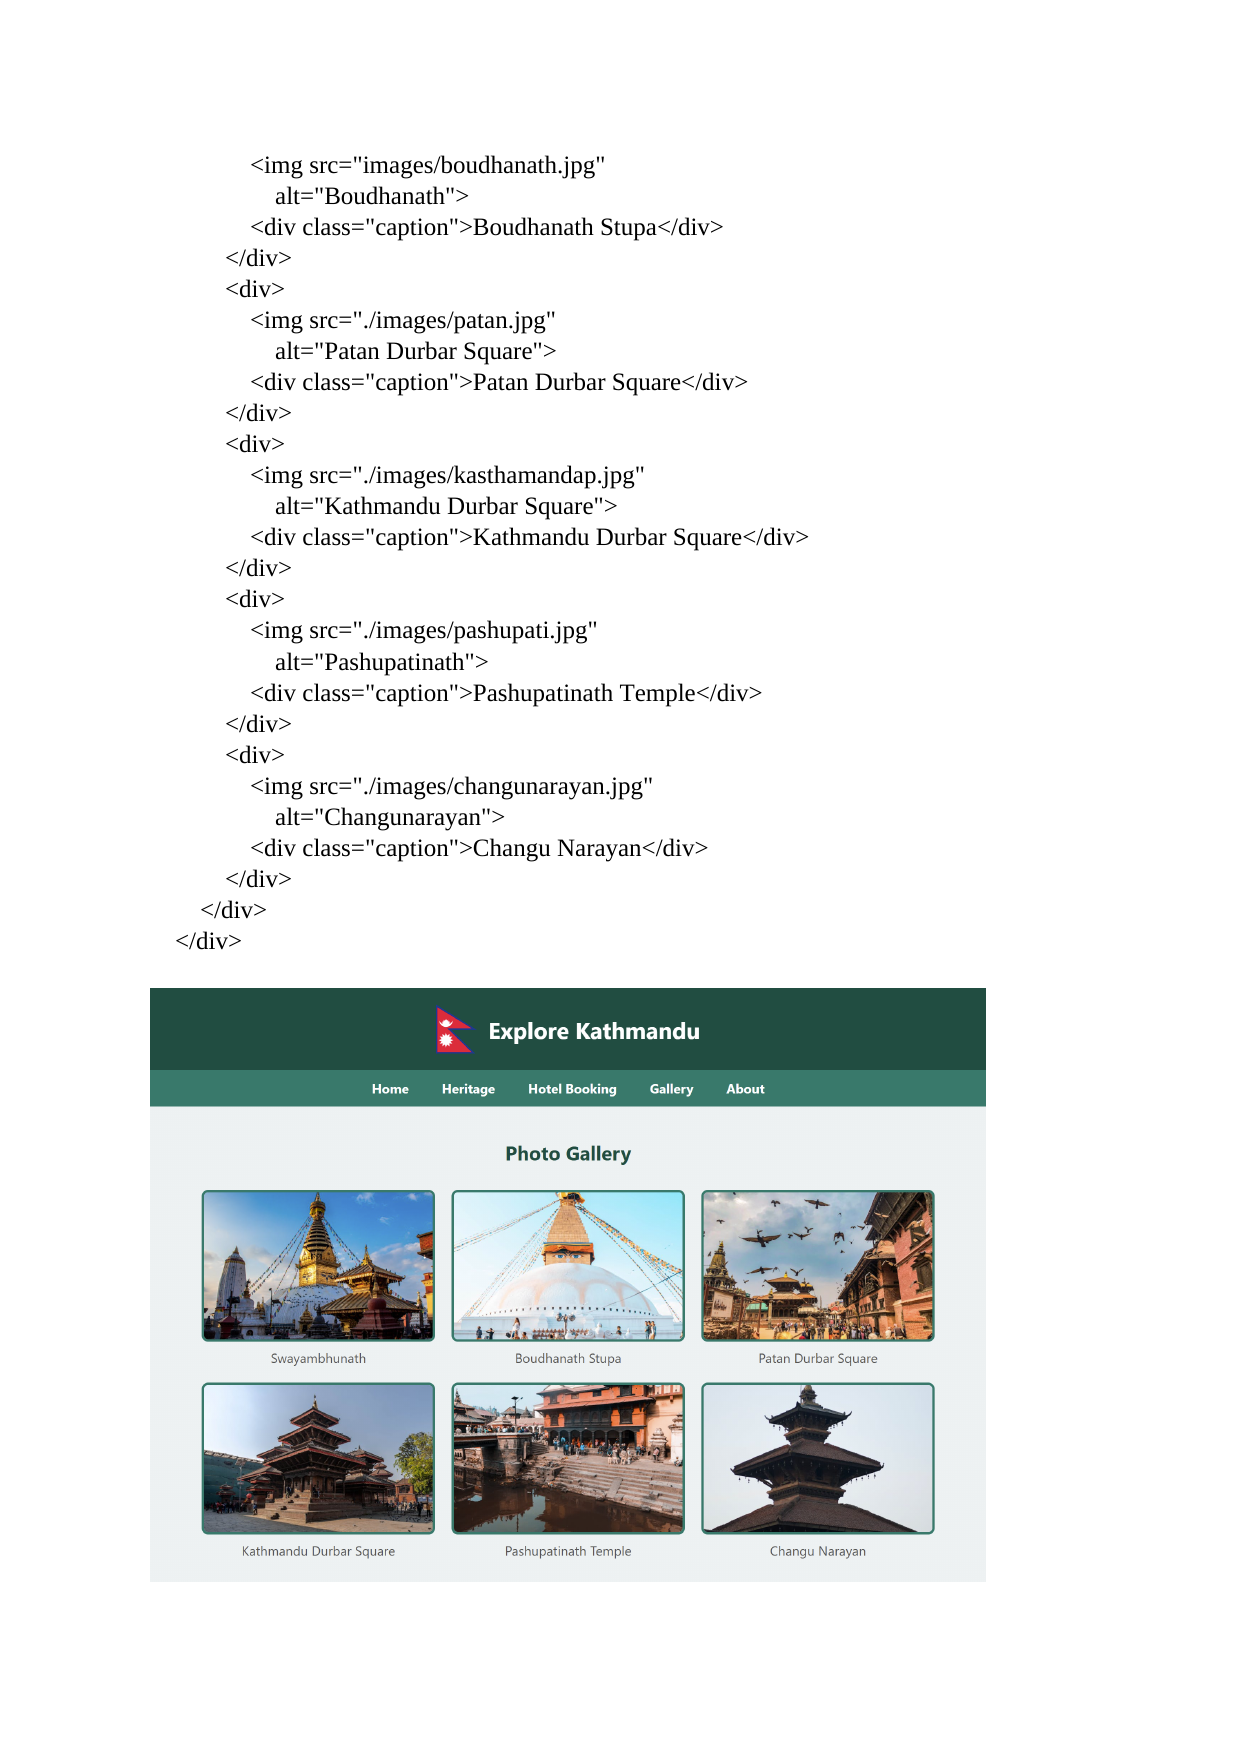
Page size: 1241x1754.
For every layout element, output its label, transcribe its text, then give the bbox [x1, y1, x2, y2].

text <div class="caption">Pashupatinath Temple</div> [150, 678, 1090, 706]
text <img src="images/boudhanath.jpg" [150, 150, 1090, 179]
text alt="Patan Durbar Square"> [150, 336, 1090, 365]
text <img src="./images/kasthamandap.jpg" [150, 460, 1090, 489]
text <div> [150, 429, 1090, 458]
text <img src="./images/patan.jpg" [150, 305, 1090, 334]
text <img src="./images/changunarayan.jpg" [150, 771, 1090, 799]
text <div> [150, 740, 1090, 768]
text alt="Boudhanath"> [150, 181, 1090, 210]
text alt="Changunarayan"> [150, 802, 1090, 831]
text alt="Kathmandu Durbar Square"> [150, 491, 1090, 520]
text </div> [150, 895, 1090, 924]
text </div> [150, 926, 1090, 955]
text <div class="caption">Changu Narayan</div> [150, 833, 1090, 862]
text </div> [150, 398, 1090, 427]
text alt="Pashupatinath"> [150, 647, 1090, 675]
text <img src="./images/pashupati.jpg" [150, 616, 1090, 644]
text <div> [150, 274, 1090, 303]
text <div class="caption">Boudhanath Stupa</div> [150, 212, 1090, 241]
text </div> [150, 243, 1090, 272]
text </div> [150, 709, 1090, 737]
text </div> [150, 553, 1090, 582]
text <div class="caption">Patan Durbar Square</div> [150, 367, 1090, 396]
picture [150, 988, 986, 1582]
text </div> [150, 864, 1090, 893]
text <div class="caption">Kathmandu Durbar Square</div> [150, 522, 1090, 551]
text <div> [150, 584, 1090, 613]
